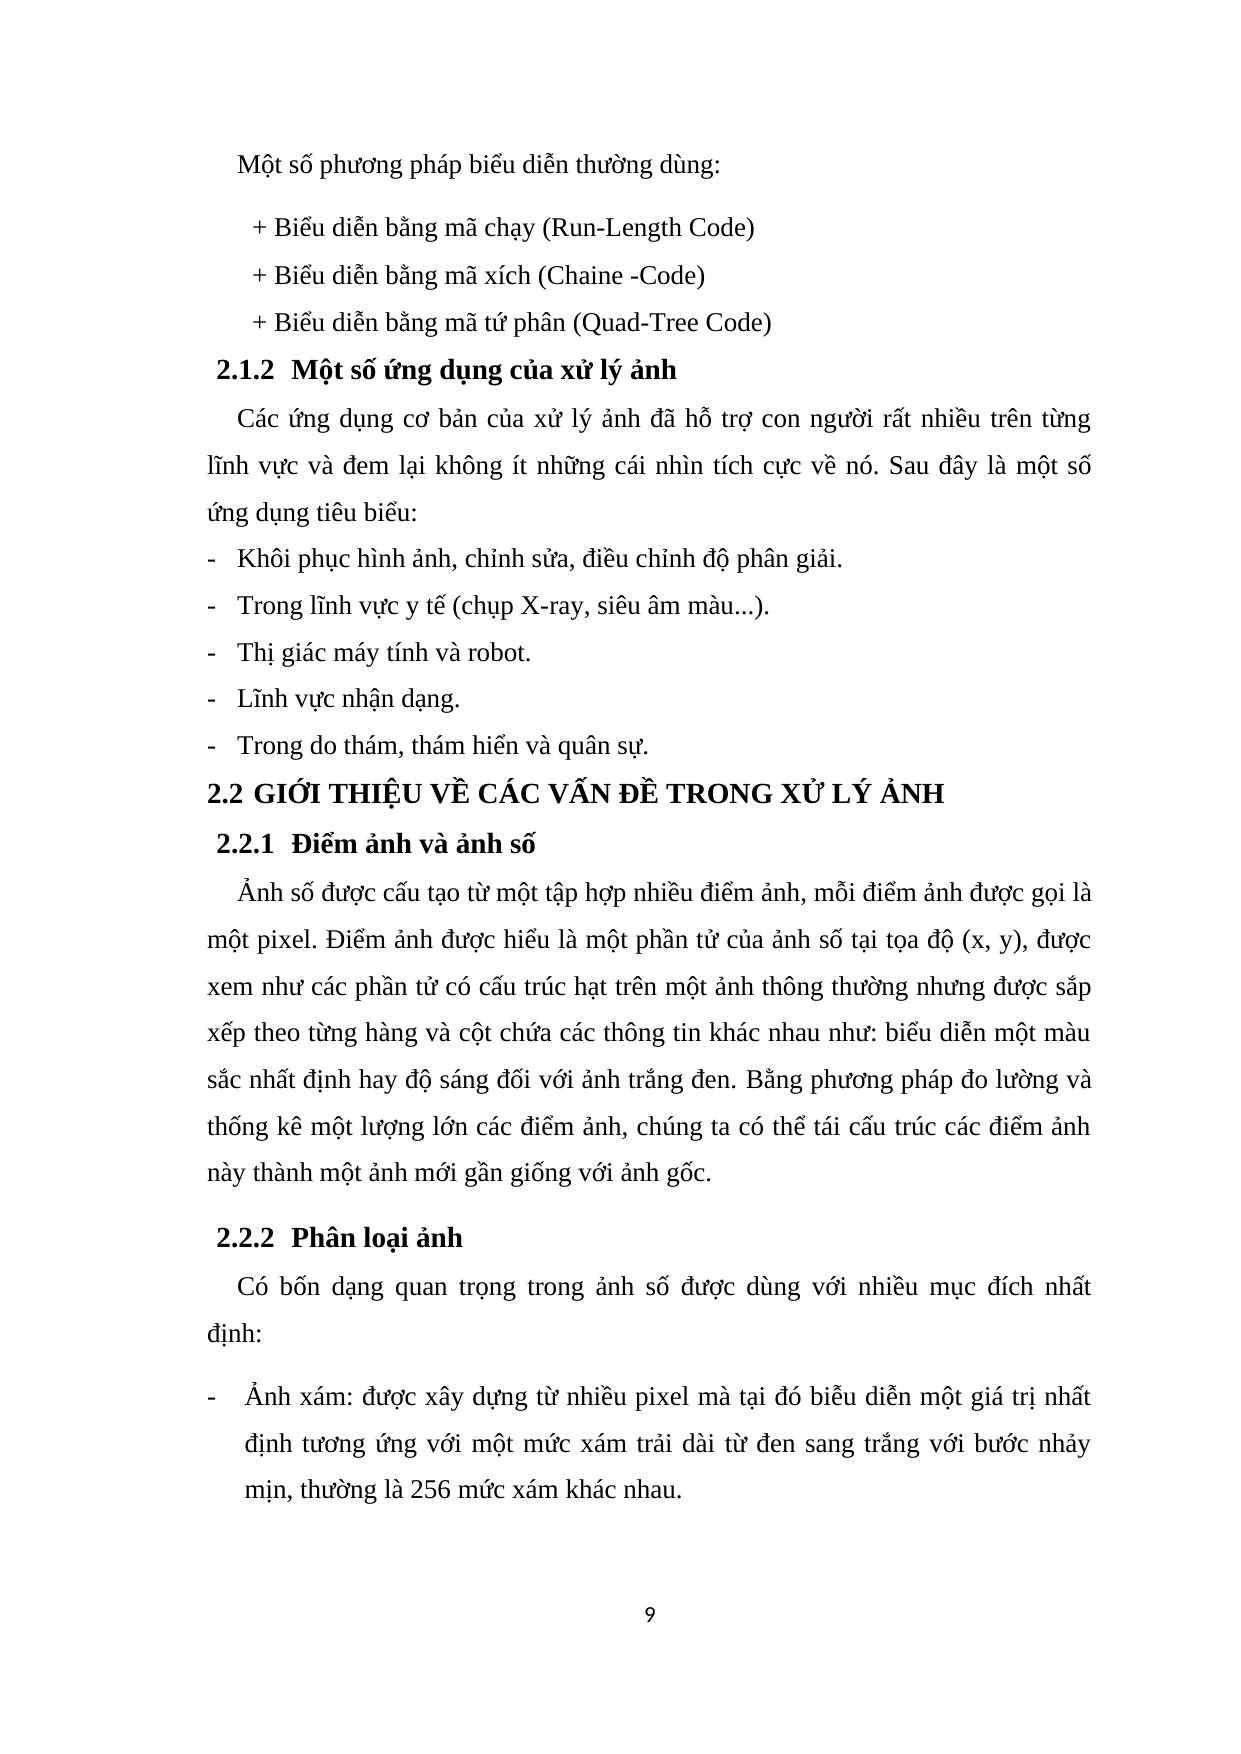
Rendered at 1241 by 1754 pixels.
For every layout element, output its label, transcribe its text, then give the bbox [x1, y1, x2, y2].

list Lĩnh vực nhận dạng. [207, 683, 1092, 714]
list Thị giác máy tính và robot. [207, 636, 1092, 667]
list Một số ứng dụng của xử lý ảnh [216, 352, 1092, 386]
list Ảnh xám: được xây dựng từ nhiều pixel mà tại đó biễu diễn một giá trị nhất định tương ứng với một mức xám trải dài từ đen sang trắng với bước nhảy mịn, thường là 256 mức xám khác nhau. [207, 1380, 1092, 1505]
text Một số phương pháp biểu diễn thường dùng: [207, 148, 1092, 179]
text + Biểu diễn bằng mã chạy (Run-Length Code) [207, 211, 1092, 242]
text + Biểu diễn bằng mã tứ phân (Quad-Tree Code) [207, 306, 1092, 337]
text + Biểu diễn bằng mã xích (Chaine -Code) [207, 259, 1092, 290]
list Khôi phục hình ảnh, chỉnh sửa, điều chỉnh độ phân giải. [207, 543, 1092, 574]
list Trong lĩnh vực y tế (chụp X-ray, siêu âm màu...). [207, 589, 1092, 620]
list Điểm ảnh và ảnh số [216, 826, 1092, 860]
text Các ứng dụng cơ bản của xử lý ảnh đã hỗ trợ con người rất nhiều trên từng lĩnh vực và đem lại không ít những cái nhìn tích cực về nó. Sau đây là một số ứng dụng tiêu biểu: [207, 403, 1092, 527]
list GIỚI THIỆU VỀ CÁC VẤN ĐỀ TRONG XỬ LÝ ẢNH [207, 776, 1092, 809]
text Ảnh số được cấu tạo từ một tập hợp nhiều điểm ảnh, mỗi điểm ảnh được gọi là một pixel. Điểm ảnh được hiểu là một phần tử của ảnh số tại tọa độ (x, y), được xem như các phần tử có cấu trúc hạt trên một ảnh thông thường nhưng được sắp xếp theo từng hàng và cột chứa các thông tin khác nhau như: biểu diễn một màu sắc nhất định hay độ sáng đối với ảnh trắng đen. Bằng phương pháp đo lường và thống kê một lượng lớn các điểm ảnh, chúng ta có thể tái cấu trúc các điểm ảnh này thành một ảnh mới gần giống với ảnh gốc. [207, 877, 1092, 1188]
text Có bốn dạng quan trọng trong ảnh số được dùng với nhiều mục đích nhất định: [207, 1270, 1092, 1348]
list Trong do thám, thám hiển và quân sự. [207, 729, 1092, 760]
list Phân loại ảnh [216, 1220, 1092, 1253]
